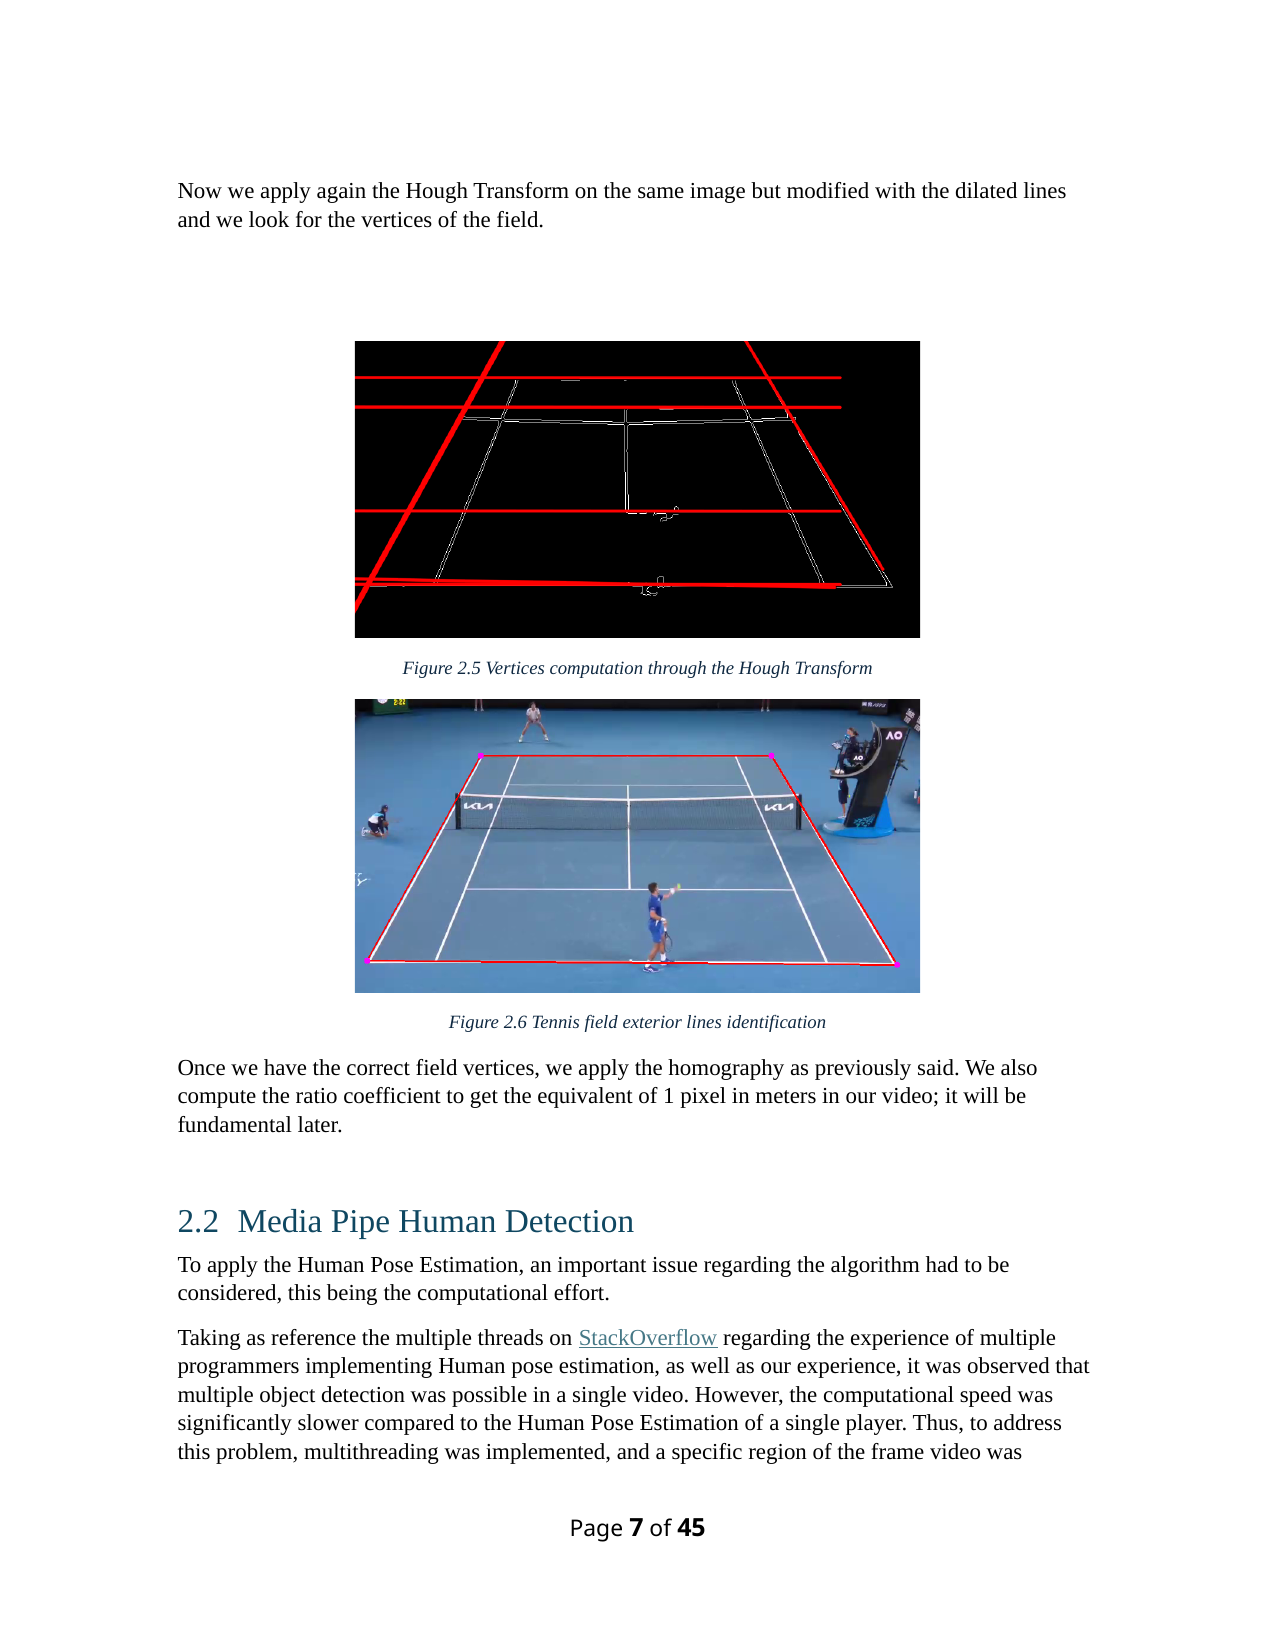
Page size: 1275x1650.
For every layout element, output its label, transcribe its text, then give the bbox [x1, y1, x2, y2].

subtitle Media Pipe Human Detection [177, 1201, 1098, 1239]
text To apply the Human Pose Estimation, an important issue regarding the algorithm had to be considered, this being the computational effort. [177, 1251, 1098, 1305]
text Once we have the correct field vertices, we apply the homography as previously said. We also compute the ratio coefficient to get the equivalent of 1 pixel in meters in our video; it will be fundamental later. [177, 1054, 1098, 1137]
picture [354, 699, 921, 993]
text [177, 1324, 1098, 1464]
text Now we apply again the Hough Transform on the same image but modified with the dilated lines and we look for the vertices of the field. [177, 177, 1098, 232]
picture [354, 341, 921, 638]
